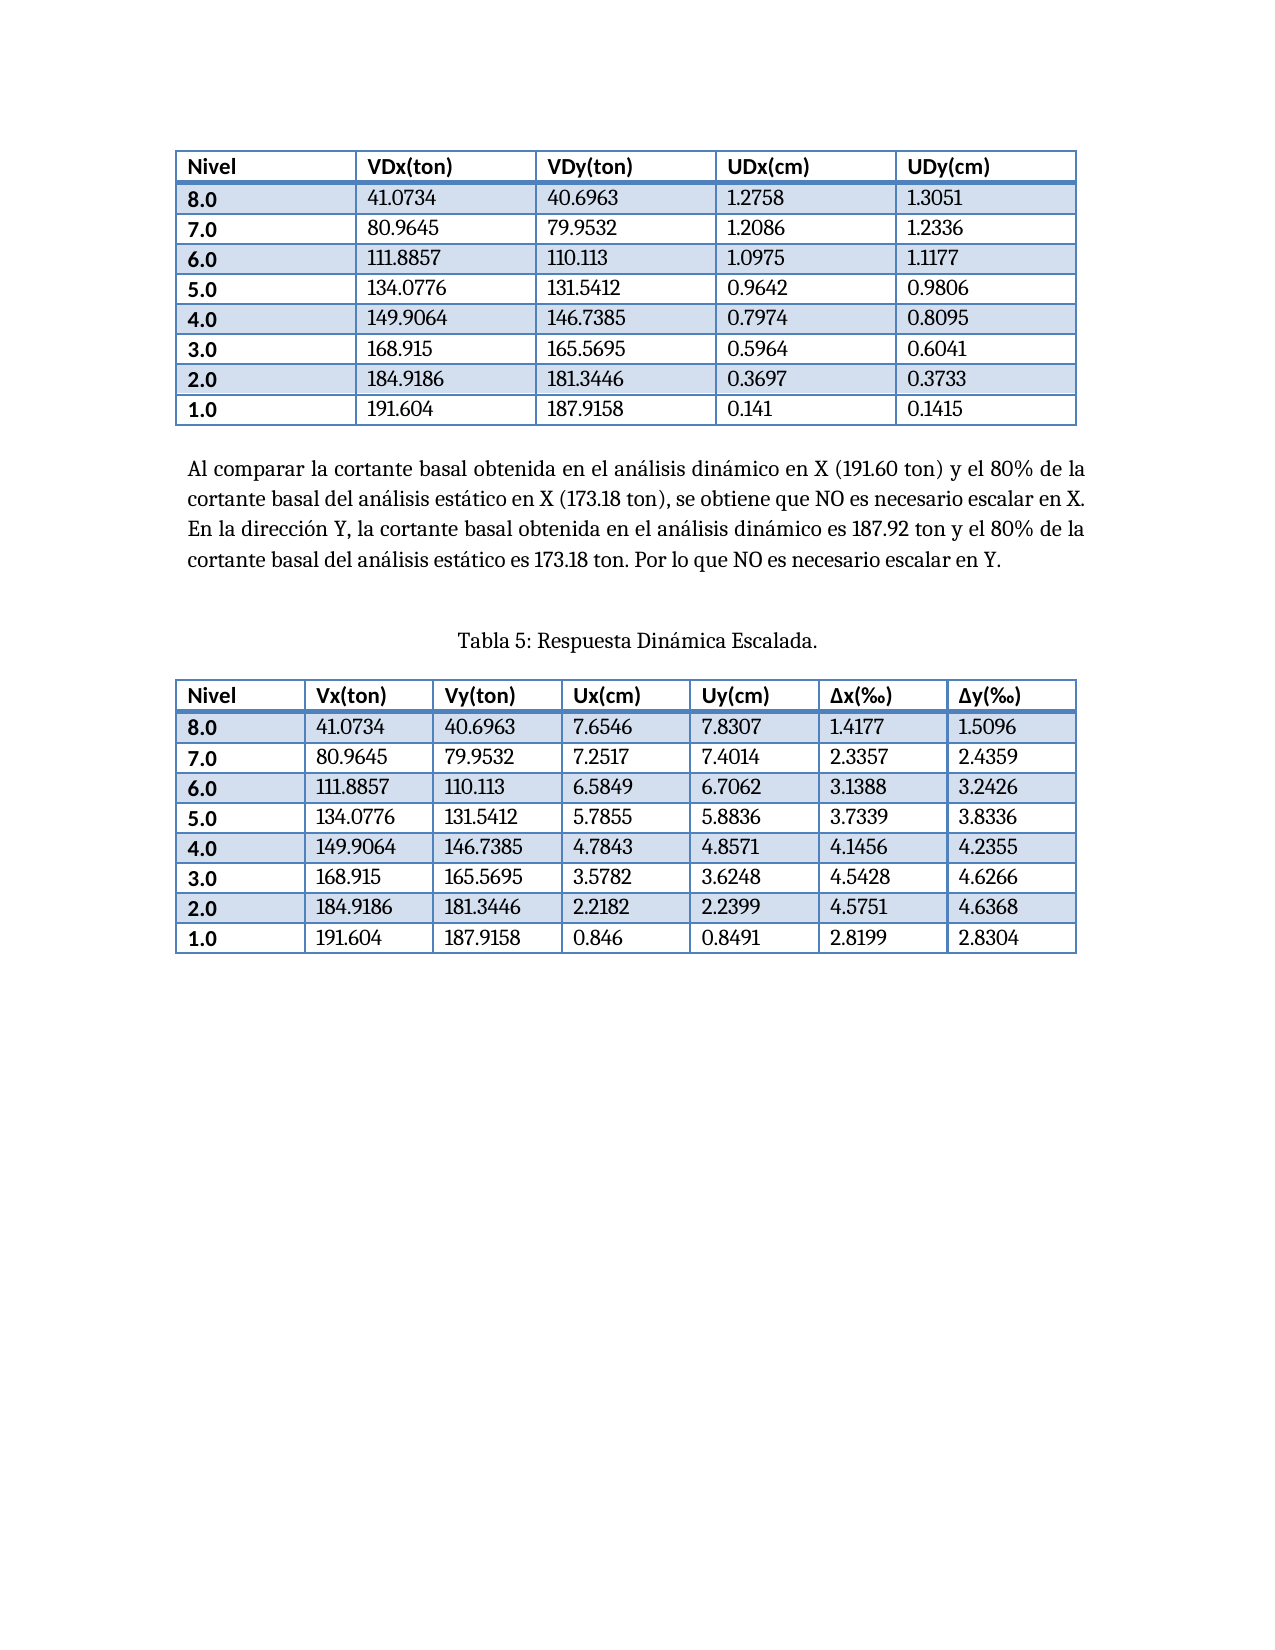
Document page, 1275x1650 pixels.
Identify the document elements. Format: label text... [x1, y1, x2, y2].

table_cell 8.0 [177, 714, 304, 742]
table_cell 6.0 [177, 774, 304, 802]
table_header UDx(cm) [717, 152, 895, 180]
table_header Nivel [177, 152, 355, 180]
table_cell 4.8571 [691, 834, 818, 862]
table_cell 0.9642 [717, 275, 895, 303]
table_cell 4.6368 [949, 894, 1075, 922]
table_cell 7.0 [177, 215, 355, 243]
table_cell 40.6963 [537, 185, 715, 213]
table_cell 7.0 [177, 744, 304, 772]
table_cell 3.1388 [820, 774, 946, 802]
table_cell 0.7974 [717, 305, 895, 333]
table_cell 4.5751 [820, 894, 946, 922]
table_cell 41.0734 [357, 185, 535, 213]
table_header VDx(ton) [357, 152, 535, 180]
table_cell 1.0 [177, 924, 304, 952]
table_cell 5.0 [177, 275, 355, 303]
table_cell 8.0 [177, 185, 355, 213]
table_cell 0.9806 [897, 275, 1075, 303]
table_cell 2.8304 [949, 924, 1075, 952]
table_cell 5.8836 [691, 804, 818, 832]
table_cell 165.5695 [434, 864, 561, 892]
table_cell 79.9532 [434, 744, 561, 772]
table_cell 1.2086 [717, 215, 895, 243]
table_cell 5.0 [177, 804, 304, 832]
table_cell 1.0975 [717, 245, 895, 273]
table_cell 165.5695 [537, 335, 715, 363]
table_header Nivel [177, 681, 304, 709]
table_cell 168.915 [306, 864, 432, 892]
table_header VDy(ton) [537, 152, 715, 180]
table_cell 5.7855 [563, 804, 689, 832]
table_cell 146.7385 [434, 834, 561, 862]
table_cell 1.1177 [897, 245, 1075, 273]
table_cell 1.0 [177, 396, 355, 423]
table_cell 184.9186 [306, 894, 432, 922]
table_cell 191.604 [357, 396, 535, 423]
table_cell 168.915 [357, 335, 535, 363]
table_cell 4.6266 [949, 864, 1075, 892]
table_cell 4.7843 [563, 834, 689, 862]
table_cell 6.0 [177, 245, 355, 273]
table_cell 191.604 [306, 924, 432, 952]
table_cell 6.5849 [563, 774, 689, 802]
table_cell 41.0734 [306, 714, 432, 742]
table_cell 6.7062 [691, 774, 818, 802]
table_cell 134.0776 [357, 275, 535, 303]
table_cell 110.113 [537, 245, 715, 273]
table_cell 149.9064 [306, 834, 432, 862]
table_cell 3.7339 [820, 804, 946, 832]
table_cell 187.9158 [434, 924, 561, 952]
table_cell 131.5412 [434, 804, 561, 832]
table_cell 0.6041 [897, 335, 1075, 363]
table_cell 0.141 [717, 396, 895, 423]
table_cell 2.2399 [691, 894, 818, 922]
table_cell 2.0 [177, 894, 304, 922]
table_cell 80.9645 [357, 215, 535, 243]
table_cell 1.3051 [897, 185, 1075, 213]
table_header Δx(‰) [820, 681, 946, 709]
table_cell 7.8307 [691, 714, 818, 742]
table_header Vx(ton) [306, 681, 432, 709]
table_cell 40.6963 [434, 714, 561, 742]
table_cell 4.2355 [949, 834, 1075, 862]
table_cell 3.0 [177, 864, 304, 892]
table_cell 1.2336 [897, 215, 1075, 243]
table_header Vy(ton) [434, 681, 561, 709]
table_cell 3.5782 [563, 864, 689, 892]
table_cell 0.3697 [717, 365, 895, 393]
table_cell 1.4177 [820, 714, 946, 742]
table_cell 0.8491 [691, 924, 818, 952]
table_cell 4.0 [177, 834, 304, 862]
table_cell 146.7385 [537, 305, 715, 333]
table_header Ux(cm) [563, 681, 689, 709]
table_cell 2.4359 [949, 744, 1075, 772]
table_cell 2.8199 [820, 924, 946, 952]
table_cell 184.9186 [357, 365, 535, 393]
table_cell 0.3733 [897, 365, 1075, 393]
table_header UDy(cm) [897, 152, 1075, 180]
table_cell 3.2426 [949, 774, 1075, 802]
table_cell 181.3446 [537, 365, 715, 393]
text Al comparar la cortante basal obtenida en el análisis dinámico en X (191.60 ton) y el 80% de la cortante basal del análisis estático en X (173.18 ton), se obtiene que NO es necesario escalar en X. En la dirección Y, la cortante basal obtenida en el análisis dinámico es 187.92 ton y el 80% de la cortante basal del análisis estático es 173.18 ton. Por lo que NO es necesario escalar en Y. [187, 426, 1087, 573]
table_cell 2.0 [177, 365, 355, 393]
text Tabla 5: Respuesta Dinámica Escalada. [187, 597, 1087, 654]
table_cell 3.8336 [949, 804, 1075, 832]
table_cell 111.8857 [306, 774, 432, 802]
table_cell 2.3357 [820, 744, 946, 772]
table_cell 80.9645 [306, 744, 432, 772]
table_cell 79.9532 [537, 215, 715, 243]
table_cell 2.2182 [563, 894, 689, 922]
table_cell 7.4014 [691, 744, 818, 772]
table_cell 3.6248 [691, 864, 818, 892]
table_cell 0.8095 [897, 305, 1075, 333]
table_cell 4.5428 [820, 864, 946, 892]
table_cell 3.0 [177, 335, 355, 363]
table_cell 0.846 [563, 924, 689, 952]
table_cell 131.5412 [537, 275, 715, 303]
table_header Δy(‰) [949, 681, 1075, 709]
table_cell 149.9064 [357, 305, 535, 333]
table_cell 111.8857 [357, 245, 535, 273]
table_cell 1.5096 [949, 714, 1075, 742]
table_cell 187.9158 [537, 396, 715, 423]
table_cell 4.1456 [820, 834, 946, 862]
table_header Uy(cm) [691, 681, 818, 709]
table_cell 7.6546 [563, 714, 689, 742]
table_cell 7.2517 [563, 744, 689, 772]
table_cell 110.113 [434, 774, 561, 802]
table_cell 0.5964 [717, 335, 895, 363]
table_cell 4.0 [177, 305, 355, 333]
table_cell 134.0776 [306, 804, 432, 832]
table_cell 0.1415 [897, 396, 1075, 423]
table_cell 1.2758 [717, 185, 895, 213]
table_cell 181.3446 [434, 894, 561, 922]
